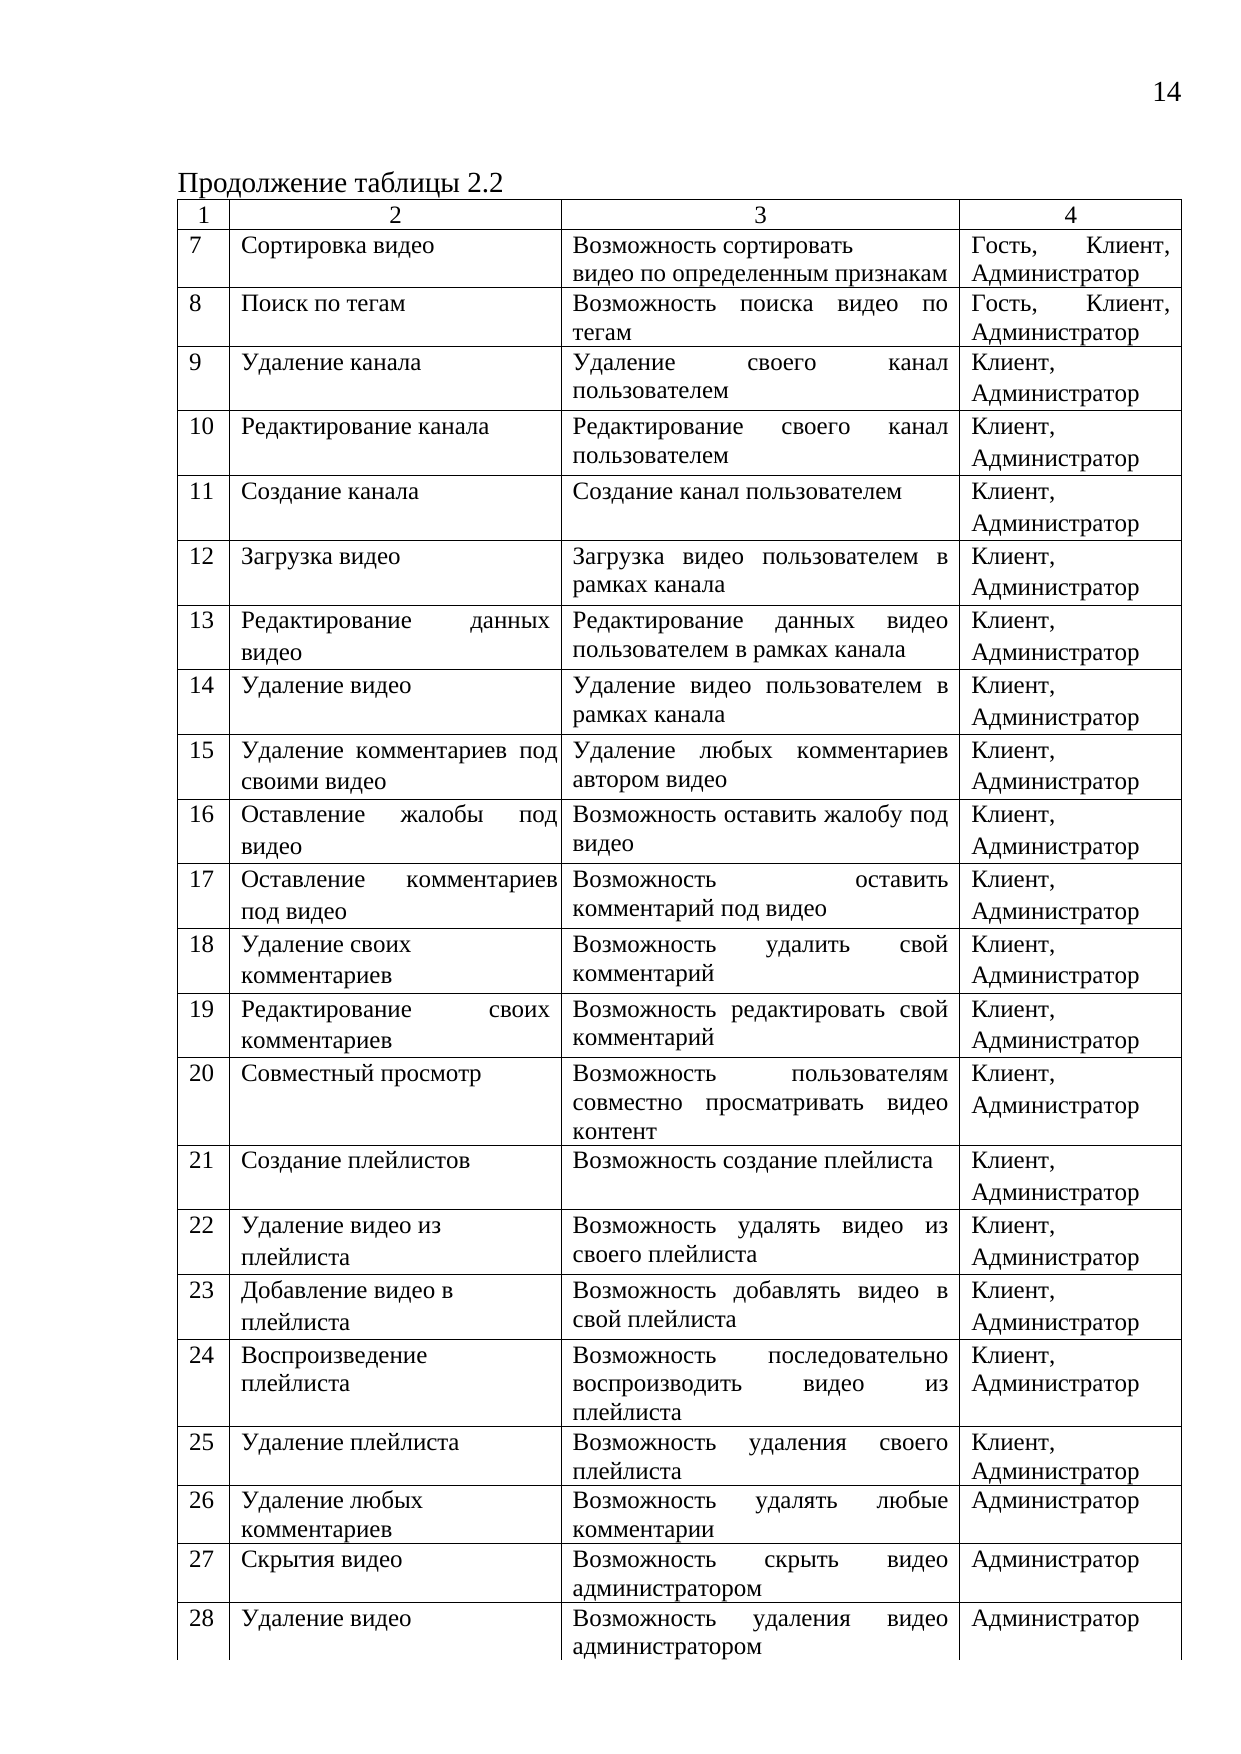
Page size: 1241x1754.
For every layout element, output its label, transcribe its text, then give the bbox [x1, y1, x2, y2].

table_cell Клиент, Администратор [960, 670, 1181, 734]
text Продолжение таблицы 2.2 [177, 165, 1181, 199]
table_cell 22 [178, 1210, 229, 1274]
table_header 4 [960, 200, 1181, 229]
table_cell Возможность последовательно воспроизводить видео из плейлиста [562, 1340, 959, 1426]
table_cell Редактирование своего канал пользователем [562, 411, 959, 475]
table_cell 9 [178, 347, 229, 410]
table_header 1 [178, 200, 229, 229]
table_cell Сортировка видео [230, 230, 561, 287]
table_cell Создание плейлистов [230, 1146, 561, 1209]
table_cell 24 [178, 1340, 229, 1426]
table_cell Редактирование канала [230, 411, 561, 475]
table_cell Клиент, Администратор [960, 476, 1181, 540]
table_cell Возможность добавлять видео в свой плейлиста [562, 1275, 959, 1339]
table_cell Возможность удаления своего плейлиста [562, 1427, 959, 1484]
table_cell Удаление своего канал пользователем [562, 347, 959, 410]
table_cell 8 [178, 288, 229, 346]
table_cell Удаление видео пользователем в рамках канала [562, 670, 959, 734]
table_cell Возможность поиска видео по тегам [562, 288, 959, 346]
table_cell Возможность редактировать свой комментарий [562, 994, 959, 1057]
table_cell 19 [178, 994, 229, 1057]
table_cell Удаление видео из плейлиста [230, 1210, 561, 1274]
table_cell 27 [178, 1544, 229, 1602]
table_cell Поиск по тегам [230, 288, 561, 346]
table_cell Клиент, Администратор [960, 929, 1181, 993]
table_cell Удаление комментариев под своими видео [230, 735, 561, 798]
table_cell Клиент, Администратор [960, 1210, 1181, 1274]
table_header 3 [562, 200, 959, 229]
table_cell Загрузка видео пользователем в рамках канала [562, 541, 959, 604]
table_cell Гость, Клиент, Администратор [960, 230, 1181, 287]
table_cell Клиент, Администратор [960, 864, 1181, 928]
table_cell Администратор [960, 1603, 1181, 1660]
table_cell Возможность удалять видео из своего плейлиста [562, 1210, 959, 1274]
table_cell 12 [178, 541, 229, 604]
table_cell 20 [178, 1058, 229, 1144]
table_cell Возможность пользователям совместно просматривать видео контент [562, 1058, 959, 1144]
table_cell Клиент, Администратор [960, 800, 1181, 863]
table_cell Редактирование своих комментариев [230, 994, 561, 1057]
table_cell Клиент, Администратор [960, 1427, 1181, 1484]
table_cell Редактирование данных видео пользователем в рамках канала [562, 606, 959, 669]
table_cell Совместный просмотр [230, 1058, 561, 1144]
table_cell Клиент, Администратор [960, 1340, 1181, 1426]
table_cell Клиент, Администратор [960, 411, 1181, 475]
table_cell Создание канала [230, 476, 561, 540]
table_cell Администратор [960, 1486, 1181, 1543]
table_cell Удаление видео [230, 670, 561, 734]
table_cell Удаление видео [230, 1603, 561, 1660]
table_cell Удаление любых комментариев автором видео [562, 735, 959, 798]
table_cell 25 [178, 1427, 229, 1484]
table_cell Возможность оставить комментарий под видео [562, 864, 959, 928]
table_header 2 [230, 200, 561, 229]
table_cell Скрытия видео [230, 1544, 561, 1602]
table_cell Добавление видео в плейлиста [230, 1275, 561, 1339]
table_cell Клиент, Администратор [960, 606, 1181, 669]
table_cell Возможность оставить жалобу под видео [562, 800, 959, 863]
table_cell Администратор [960, 1544, 1181, 1602]
table_cell 28 [178, 1603, 229, 1660]
table_cell Гость, Клиент, Администратор [960, 288, 1181, 346]
table_cell Возможность скрыть видео администратором [562, 1544, 959, 1602]
table_cell 11 [178, 476, 229, 540]
table_cell Возможность удаления видео администратором [562, 1603, 959, 1660]
table_cell Клиент, Администратор [960, 1058, 1181, 1144]
table_cell Клиент, Администратор [960, 1146, 1181, 1209]
table_cell 26 [178, 1486, 229, 1543]
table_cell Клиент, Администратор [960, 735, 1181, 798]
table_cell 15 [178, 735, 229, 798]
table_cell 23 [178, 1275, 229, 1339]
table_cell Клиент, Администратор [960, 1275, 1181, 1339]
table_cell Удаление плейлиста [230, 1427, 561, 1484]
table_cell Удаление своих комментариев [230, 929, 561, 993]
table_cell Создание канал пользователем [562, 476, 959, 540]
table_cell Удаление любых комментариев [230, 1486, 561, 1543]
table_cell Возможность создание плейлиста [562, 1146, 959, 1209]
table_cell Оставление жалобы под видео [230, 800, 561, 863]
table_cell Оставление комментариев под видео [230, 864, 561, 928]
table_cell 13 [178, 606, 229, 669]
table_cell 21 [178, 1146, 229, 1209]
table_cell 14 [178, 670, 229, 734]
table_cell Редактирование данных видео [230, 606, 561, 669]
table_cell Клиент, Администратор [960, 541, 1181, 604]
table_cell 17 [178, 864, 229, 928]
table_cell Воспроизведение плейлиста [230, 1340, 561, 1426]
table_cell Возможность удалить свой комментарий [562, 929, 959, 993]
table_cell Клиент, Администратор [960, 994, 1181, 1057]
table_cell 16 [178, 800, 229, 863]
table_cell Загрузка видео [230, 541, 561, 604]
table_cell Возможность сортировать видео по определенным признакам [562, 230, 959, 287]
table_cell Клиент, Администратор [960, 347, 1181, 410]
table_cell 18 [178, 929, 229, 993]
table_cell Возможность удалять любые комментарии [562, 1486, 959, 1543]
table_cell Удаление канала [230, 347, 561, 410]
table_cell 7 [178, 230, 229, 287]
table_cell 10 [178, 411, 229, 475]
